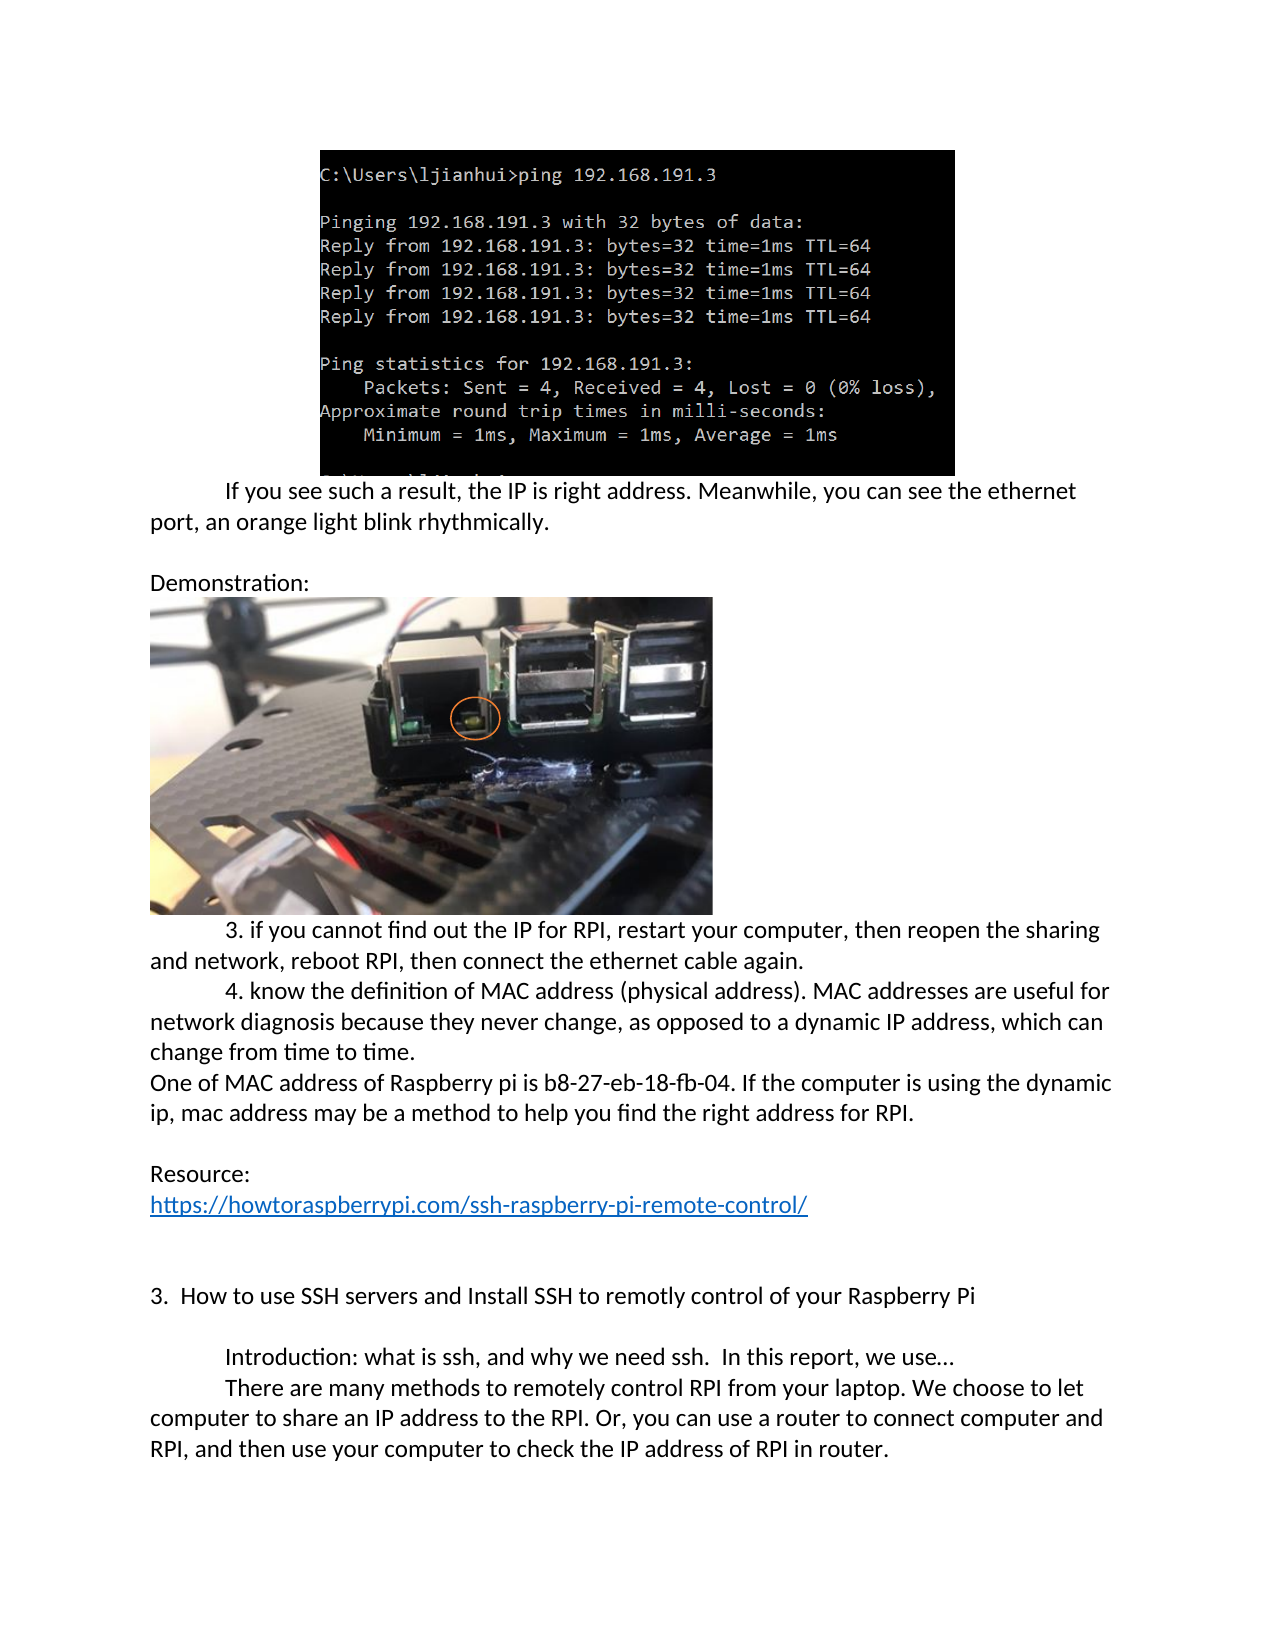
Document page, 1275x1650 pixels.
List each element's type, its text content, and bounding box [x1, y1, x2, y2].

text One of MAC address of Raspberry pi is b8-27-eb-18-fb-04. If the computer is using the dynamic ip, mac address may be a method to help you find the right address for RPI. [150, 1067, 1125, 1128]
list 3. How to use SSH servers and Install SSH to remotly control of your Raspberry Pi [150, 1281, 1125, 1311]
text Resource: [150, 1158, 1125, 1189]
picture [150, 597, 713, 915]
text Demonstration: [150, 567, 1125, 597]
picture [320, 150, 955, 476]
text 3. if you cannot find out the IP for RPI, restart your computer, then reopen the sharing and network, reboot RPI, then connect the ethernet cable again. [150, 914, 1125, 975]
list Introduction: what is ssh, and why we need ssh. In this report, we use… [150, 1342, 1125, 1372]
list There are many methods to remotely control RPI from your laptop. We choose to let computer to share an IP address to the RPI. Or, you can use a router to connect computer and RPI, and then use your computer to check the IP address of RPI in router. [150, 1372, 1125, 1464]
text https://howtoraspberrypi.com/ssh-raspberry-pi-remote-control/ [150, 1189, 1125, 1219]
text If you see such a result, the IP is right address. Meanwhile, you can see the ethernet port, an orange light blink rhythmically. [150, 475, 1125, 536]
text 4. know the definition of MAC address (physical address). MAC addresses are useful for network diagnosis because they never change, as opposed to a dynamic IP address, which can change from time to time. [150, 975, 1125, 1067]
